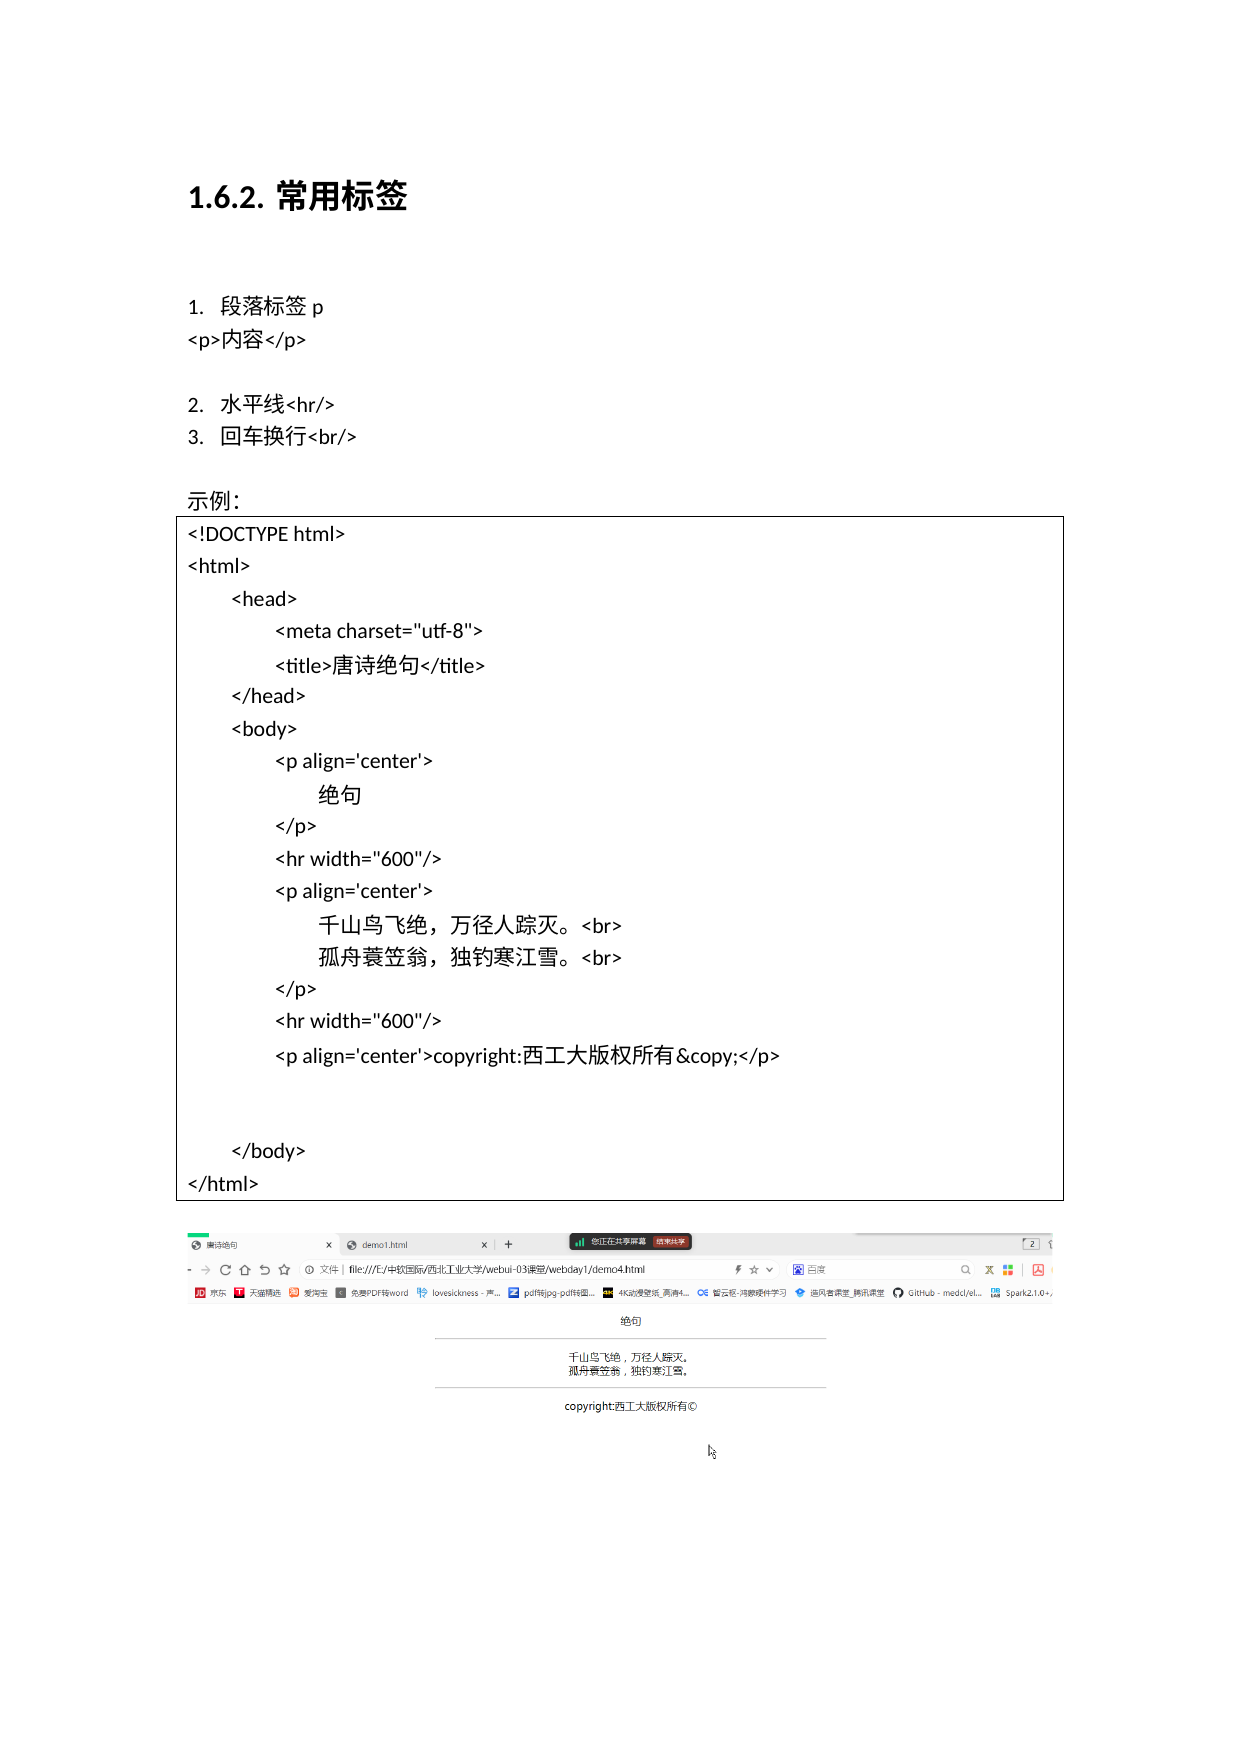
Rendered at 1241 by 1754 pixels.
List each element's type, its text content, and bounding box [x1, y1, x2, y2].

list 水平线<hr/> [187, 386, 1053, 419]
subtitle 常用标签 [187, 162, 1053, 227]
picture [187, 1233, 1053, 1520]
list 回车换行<br/> [187, 419, 1053, 451]
text 示例： [187, 484, 1053, 516]
list 段落标签p [187, 289, 1053, 321]
table_header <!DOCTYPE html> <html> <head> <meta charset="utf-8"> <title>唐诗绝句</title> </head> <body> <p align='center'> 绝句 </p> <hr width="600"/> <p align='center'> 千山鸟飞绝，万径人踪灭。<br> 孤舟蓑笠翁，独钓寒江雪。<br> </p> <hr width="600"/> <p align='center'>copyright:西工大版权所有&copy;</p> </body> </html> [177, 517, 1063, 1200]
text <p>内容</p> [187, 321, 1053, 354]
